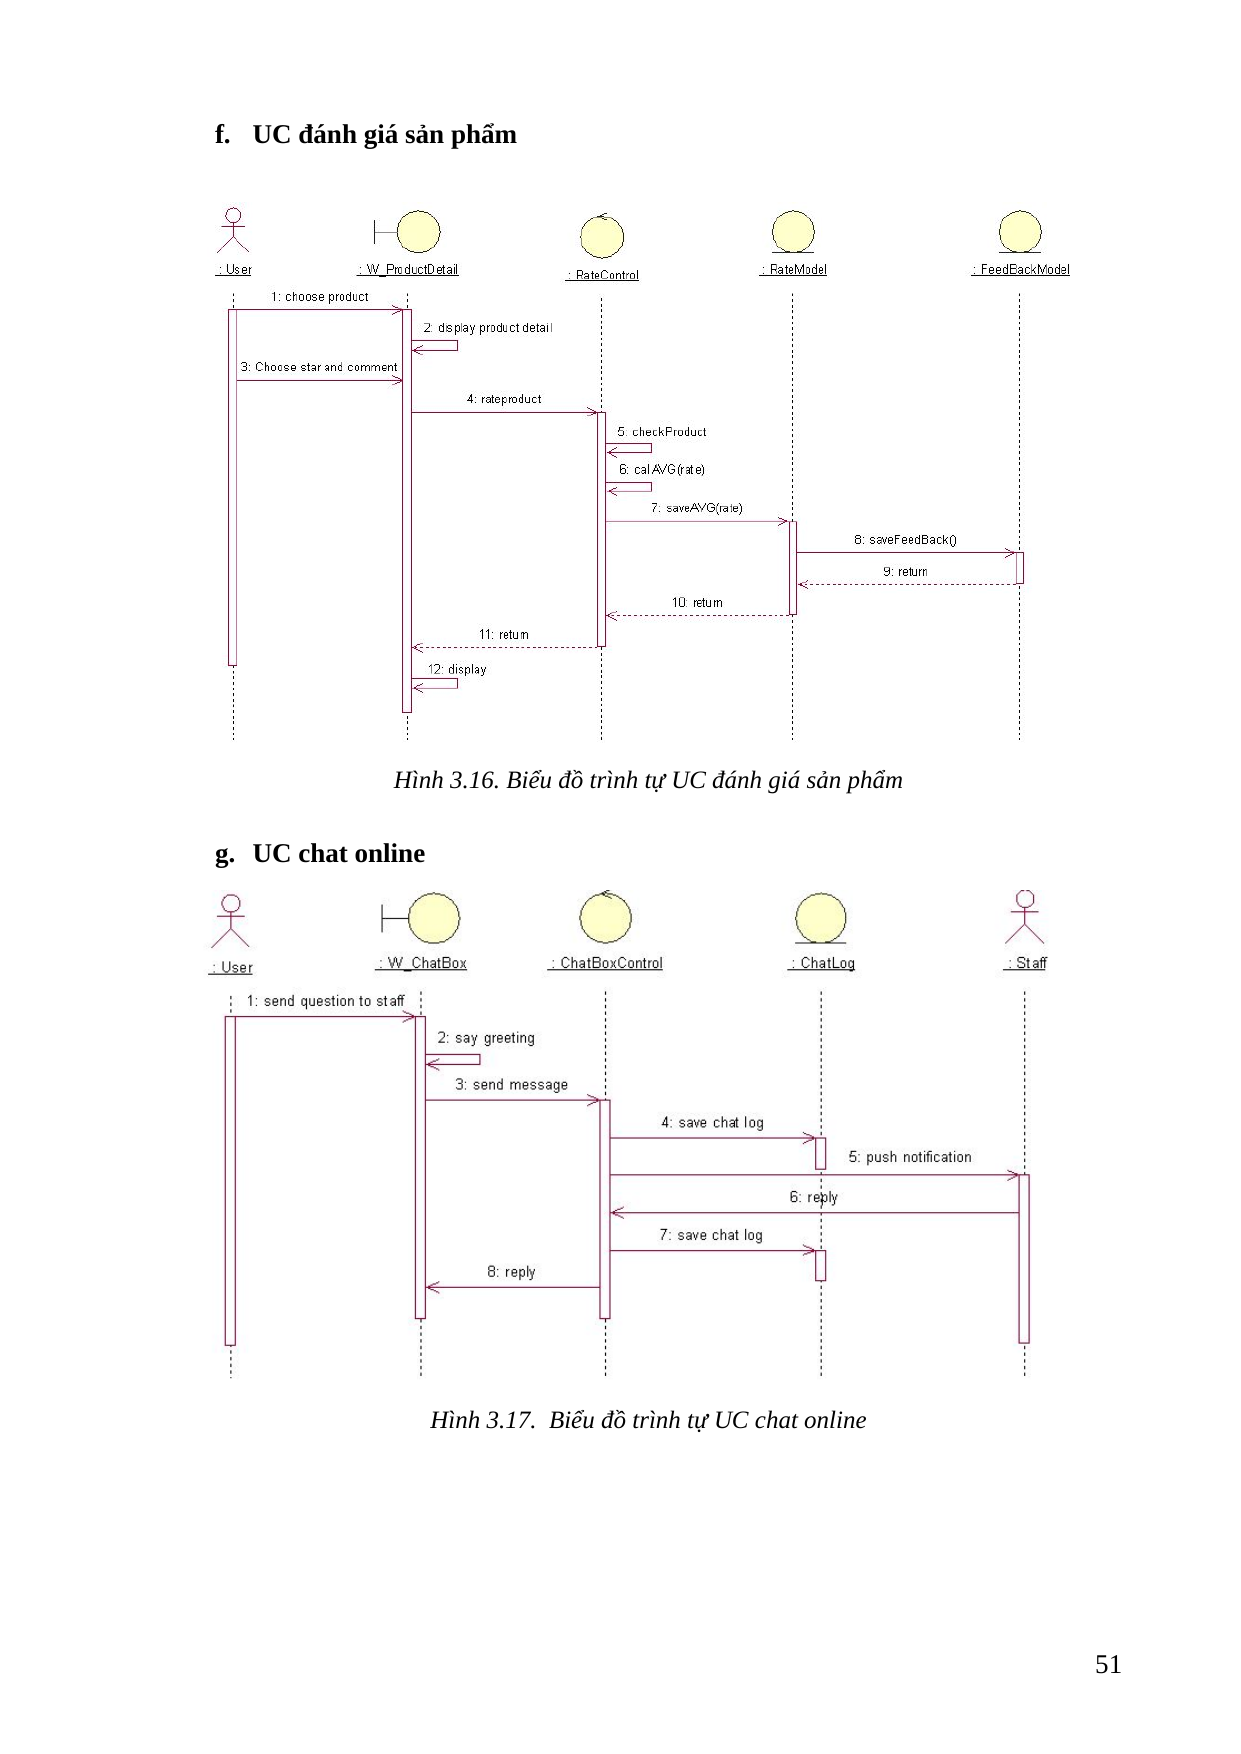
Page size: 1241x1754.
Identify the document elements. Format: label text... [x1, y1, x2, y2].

text Hình 3.17. Biểu đồ trình tự UC chat online [177, 1405, 1122, 1433]
subtitle UC đánh giá sản phẩm [215, 118, 1122, 149]
picture [177, 890, 1122, 1405]
picture [177, 202, 1122, 765]
subtitle UC chat online [215, 837, 1122, 868]
text Hình 3.16. Biểu đồ trình tự UC đánh giá sản phẩm [177, 765, 1122, 793]
